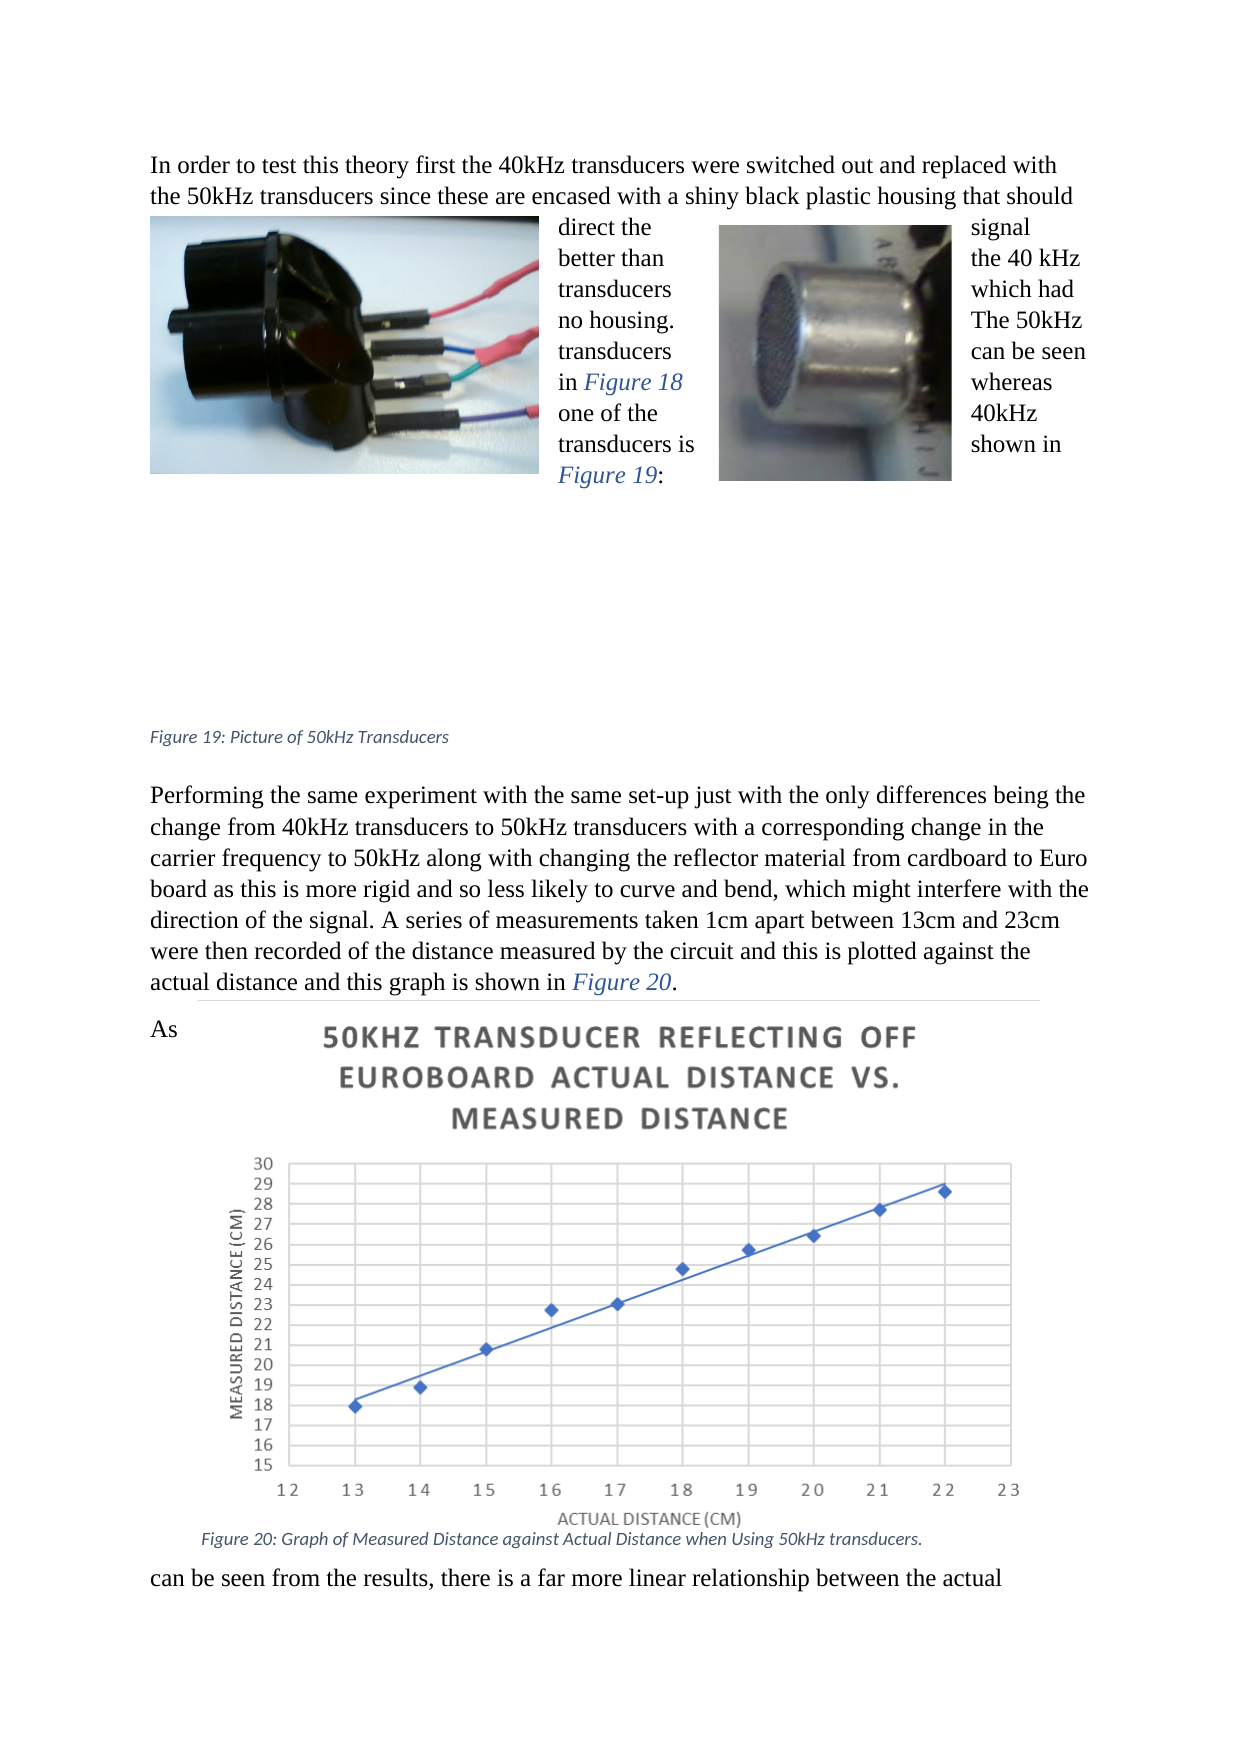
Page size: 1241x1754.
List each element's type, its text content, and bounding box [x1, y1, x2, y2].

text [150, 1014, 1090, 1592]
picture [150, 216, 539, 474]
picture [718, 225, 952, 481]
text Performing the same experiment with the same set-up just with the only differences being the change from 40kHz transducers to 50kHz transducers with a corresponding change in the carrier frequency to 50kHz along with changing the reflector material from cardboard to Euro board as this is more rigid and so less likely to curve and bend, which might interfere with the direction of the signal. A series of measurements taken 1cm apart between 13cm and 23cm were then recorded of the distance measured by the circuit and this is plotted against the actual distance and this graph is shown in Figure 20. [150, 781, 1090, 996]
picture [196, 1000, 1041, 1554]
